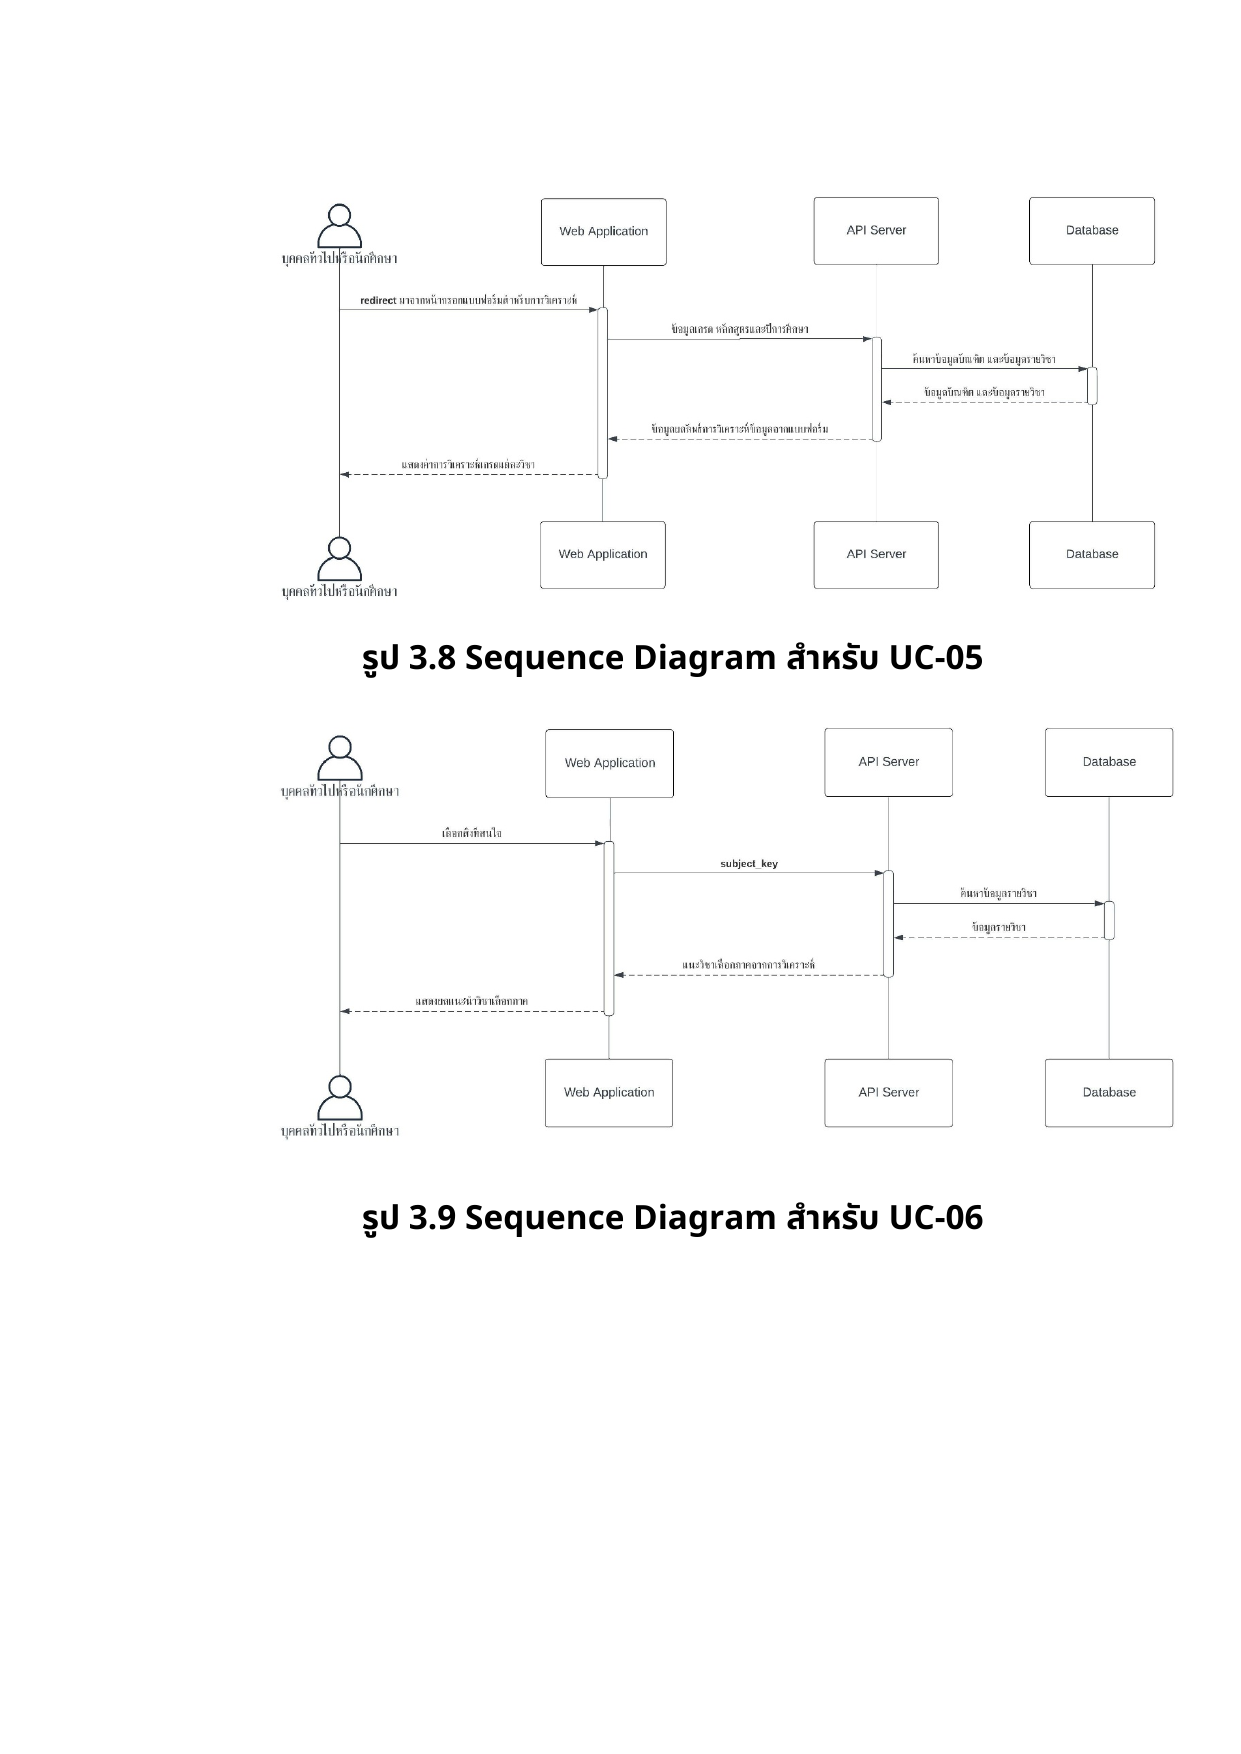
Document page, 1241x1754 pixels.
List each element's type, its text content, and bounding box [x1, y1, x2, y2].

text รูป 3.8 Sequence Diagram สำหรับ UC-05 [255, 634, 1090, 684]
text รูป 3.9 Sequence Diagram สำหรับ UC-06 [255, 1194, 1090, 1244]
picture [255, 165, 1196, 614]
picture [255, 705, 1196, 1174]
